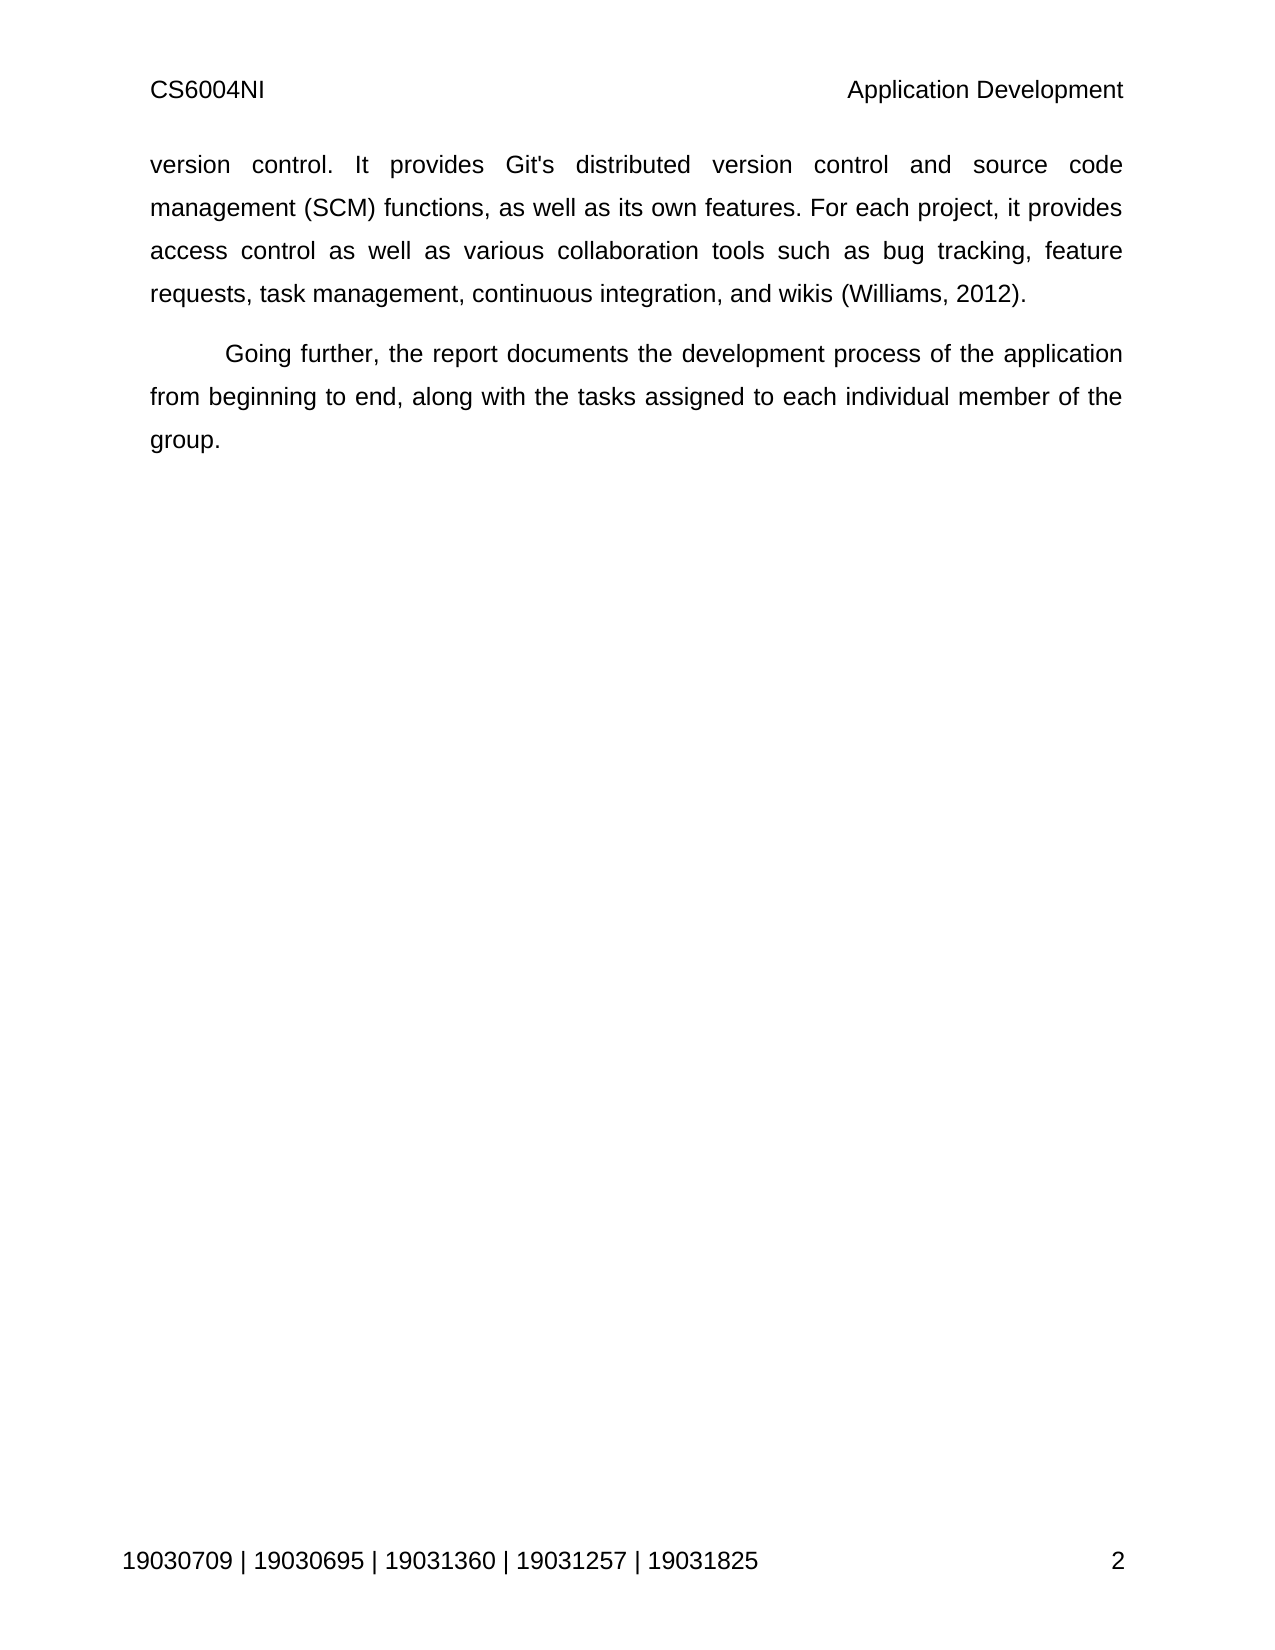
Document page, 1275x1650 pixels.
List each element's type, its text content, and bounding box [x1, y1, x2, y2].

text Going further, the report documents the development process of the application from beginning to end, along with the tasks assigned to each individual member of the group. [150, 339, 1125, 454]
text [150, 150, 1125, 308]
